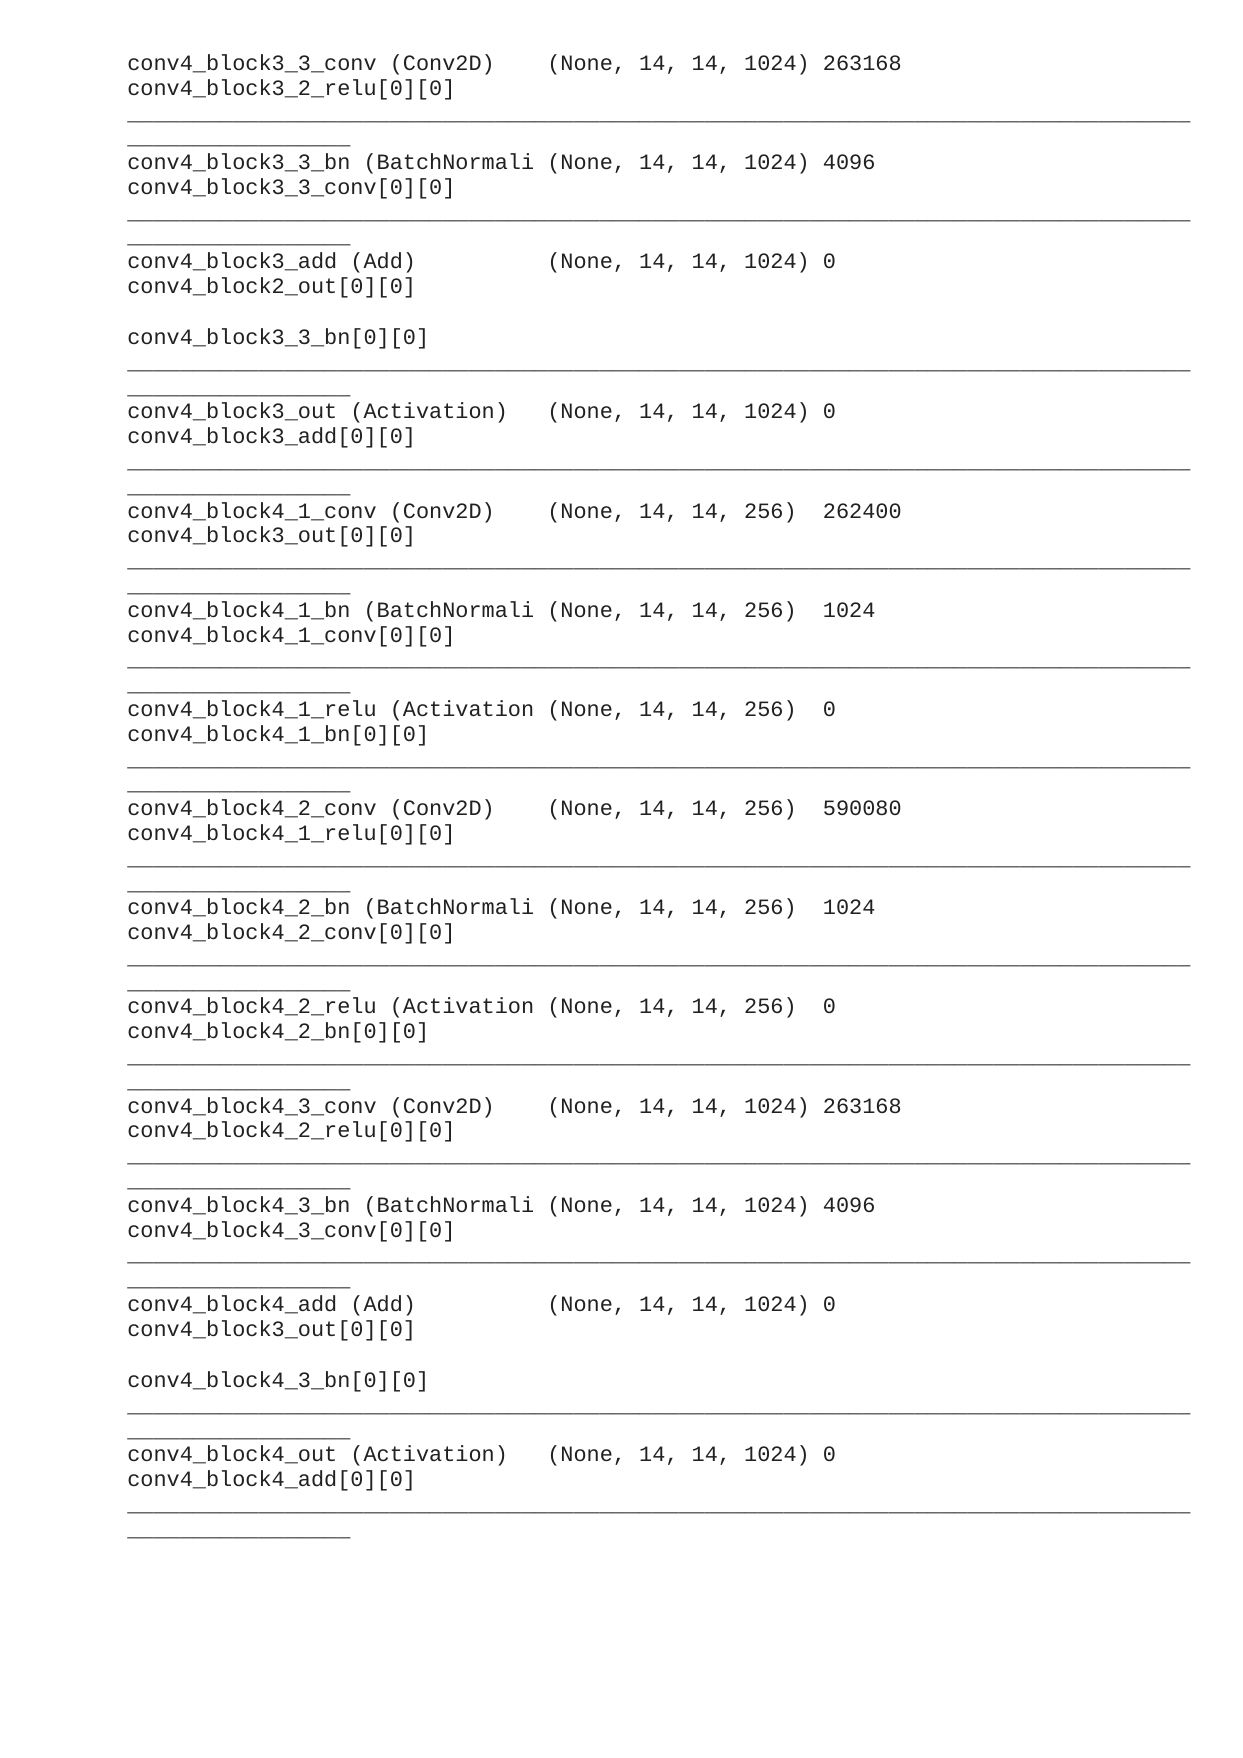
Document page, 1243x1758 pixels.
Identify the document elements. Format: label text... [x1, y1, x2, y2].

text __________________________________________________________________________________________________ [350, 450, 1191, 500]
text conv4_block4_1_conv (Conv2D) (None, 14, 14, 256) 262400 conv4_block3_out[0][0] [416, 500, 1191, 549]
text __________________________________________________________________________________________________ [127, 649, 1191, 698]
text conv4_block4_add (Add) (None, 14, 14, 1024) 0 conv4_block3_out[0][0] [416, 1293, 1191, 1343]
text conv4_block4_2_conv (Conv2D) (None, 14, 14, 256) 590080 conv4_block4_1_relu[0][0] [127, 797, 1191, 847]
text conv4_block3_3_conv (Conv2D) (None, 14, 14, 1024) 263168 conv4_block3_2_relu[0][0] [455, 52, 1191, 102]
text conv4_block4_3_bn[0][0] [127, 1343, 1191, 1394]
text conv4_block3_out (Activation) (None, 14, 14, 1024) 0 conv4_block3_add[0][0] [416, 401, 1191, 450]
text __________________________________________________________________________________________________ [350, 201, 1191, 250]
text conv4_block4_2_relu (Activation (None, 14, 14, 256) 0 conv4_block4_2_bn[0][0] [429, 996, 1191, 1045]
text conv4_block3_add (Add) (None, 14, 14, 1024) 0 conv4_block2_out[0][0] [416, 250, 1191, 300]
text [350, 1493, 1191, 1543]
text __________________________________________________________________________________________________ [127, 1244, 1191, 1293]
text __________________________________________________________________________________________________ [350, 1394, 1191, 1443]
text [350, 102, 1191, 151]
text conv4_block3_3_bn (BatchNormali (None, 14, 14, 1024) 4096 conv4_block3_3_conv[0][0] [455, 151, 1191, 201]
text __________________________________________________________________________________________________ [350, 946, 1191, 996]
text conv4_block4_3_conv (Conv2D) (None, 14, 14, 1024) 263168 conv4_block4_2_relu[0][0] [455, 1095, 1191, 1144]
text conv4_block3_3_bn[0][0] [127, 300, 1191, 351]
text __________________________________________________________________________________________________ [350, 351, 1191, 401]
text __________________________________________________________________________________________________ [127, 549, 1191, 599]
text conv4_block4_3_bn (BatchNormali (None, 14, 14, 1024) 4096 conv4_block4_3_conv[0][0] [455, 1194, 1191, 1244]
text __________________________________________________________________________________________________ [350, 1045, 1191, 1095]
text __________________________________________________________________________________________________ [350, 748, 1191, 797]
text conv4_block4_1_bn (BatchNormali (None, 14, 14, 256) 1024 conv4_block4_1_conv[0][0] [455, 599, 1191, 649]
text __________________________________________________________________________________________________ [350, 847, 1191, 897]
text conv4_block4_2_bn (BatchNormali (None, 14, 14, 256) 1024 conv4_block4_2_conv[0][0] [455, 897, 1191, 946]
text conv4_block4_out (Activation) (None, 14, 14, 1024) 0 conv4_block4_add[0][0] [127, 1443, 1191, 1493]
text __________________________________________________________________________________________________ [127, 1144, 1191, 1194]
text conv4_block4_1_relu (Activation (None, 14, 14, 256) 0 conv4_block4_1_bn[0][0] [429, 698, 1191, 748]
